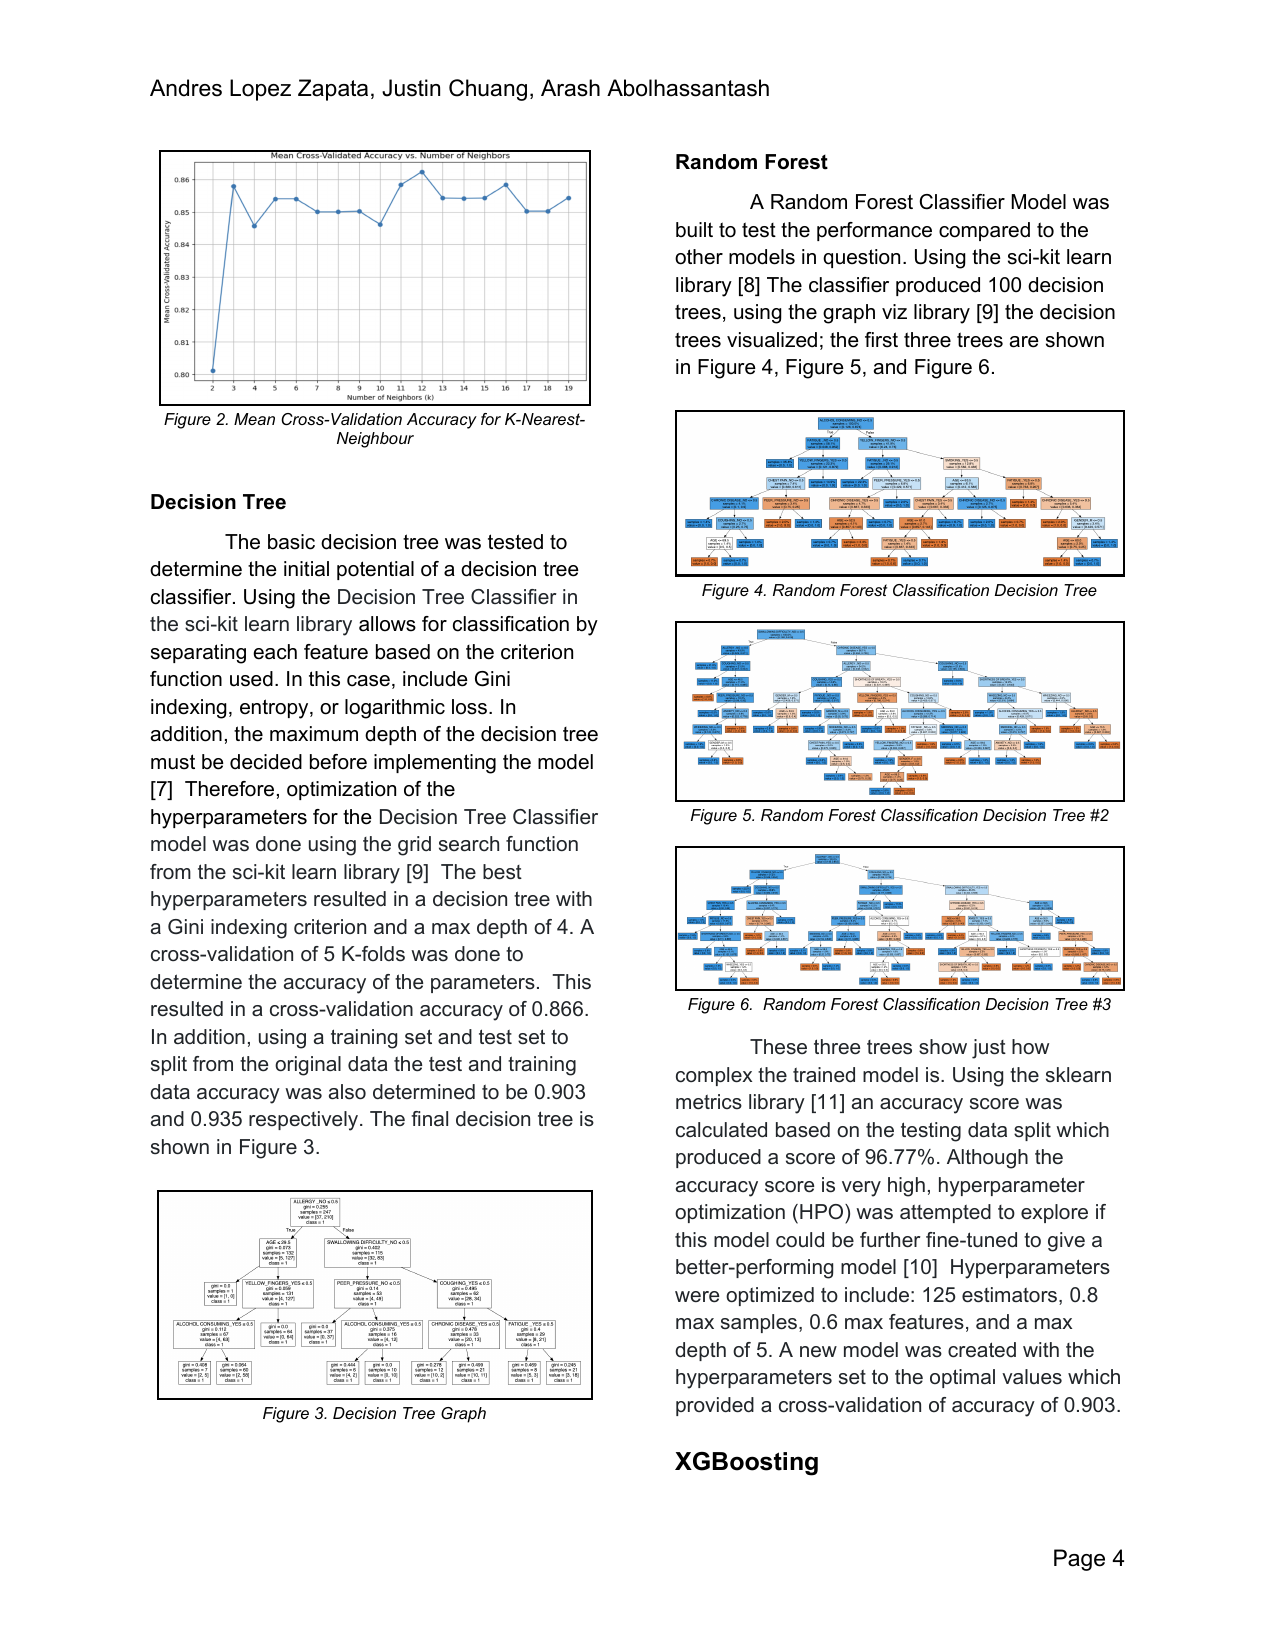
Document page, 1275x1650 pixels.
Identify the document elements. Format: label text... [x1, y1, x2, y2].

text These three trees show just how complex the trained model is. Using the sklearn metrics library [11] an accuracy score was calculated based on the testing data split which produced a score of 96.77%. Although the accuracy score is very high, hyperparameter optimization (HPO) was attempted to explore if this model could be further fine-tuned to give a better-performing model [10]. Hyperparameters were optimized to include: 125 estimators, 0.8 max samples, 0.6 max features, and a max depth of 5. A new model was created with the hyperparameters set to the optimal values which provided a cross-validation of accuracy of 0.903. [675, 1035, 1125, 1416]
text Figure 4. Random Forest Classification Decision Tree [675, 581, 1125, 600]
picture [677, 848, 1123, 989]
picture [677, 412, 1123, 574]
picture [161, 152, 589, 404]
subtitle Decision Tree [150, 490, 600, 514]
text Figure 2. Mean Cross-Validation Accuracy for K-Nearest-Neighbour [150, 410, 600, 448]
text Figure 3. Decision Tree Graph [150, 1404, 600, 1423]
text Figure 5. Random Forest Classification Decision Tree #2 [675, 806, 1125, 825]
text The basic decision tree was tested to determine the initial potential of a decision tree classifier. Using the Decision Tree Classifier in the sci-kit learn library allows for classification by separating each feature based on the criterion function used. In this case, include Gini indexing, entropy, or logarithmic loss. In addition, the maximum depth of the decision tree must be decided before implementing the model [7]. Therefore, optimization of the hyperparameters for the Decision Tree Classifier model was done using the grid search function from the sci-kit learn library [9]. The best hyperparameters resulted in a decision tree with a Gini indexing criterion and a max depth of 4. A cross-validation of 5 K-folds was done to determine the accuracy of the parameters. This resulted in a cross-validation accuracy of 0.866. In addition, using a training set and test set to split from the original data the test and training data accuracy was also determined to be 0.903 and 0.935 respectively. The final decision tree is shown in Figure 3. [150, 530, 600, 1159]
picture [159, 1192, 591, 1398]
subtitle Random Forest [675, 150, 1125, 174]
text Figure 6. Random Forest Classification Decision Tree #3 [675, 995, 1125, 1014]
text A Random Forest Classifier Model was built to test the performance compared to the other models in question. Using the sci-kit learn library [8]. The classifier produced 100 decision trees, using the graph viz library [9] the decision trees visualized; the first three trees are shown in Figure 4, Figure 5, and Figure 6. [675, 190, 1125, 379]
text XGBoosting [675, 1447, 1125, 1476]
picture [677, 623, 1123, 800]
